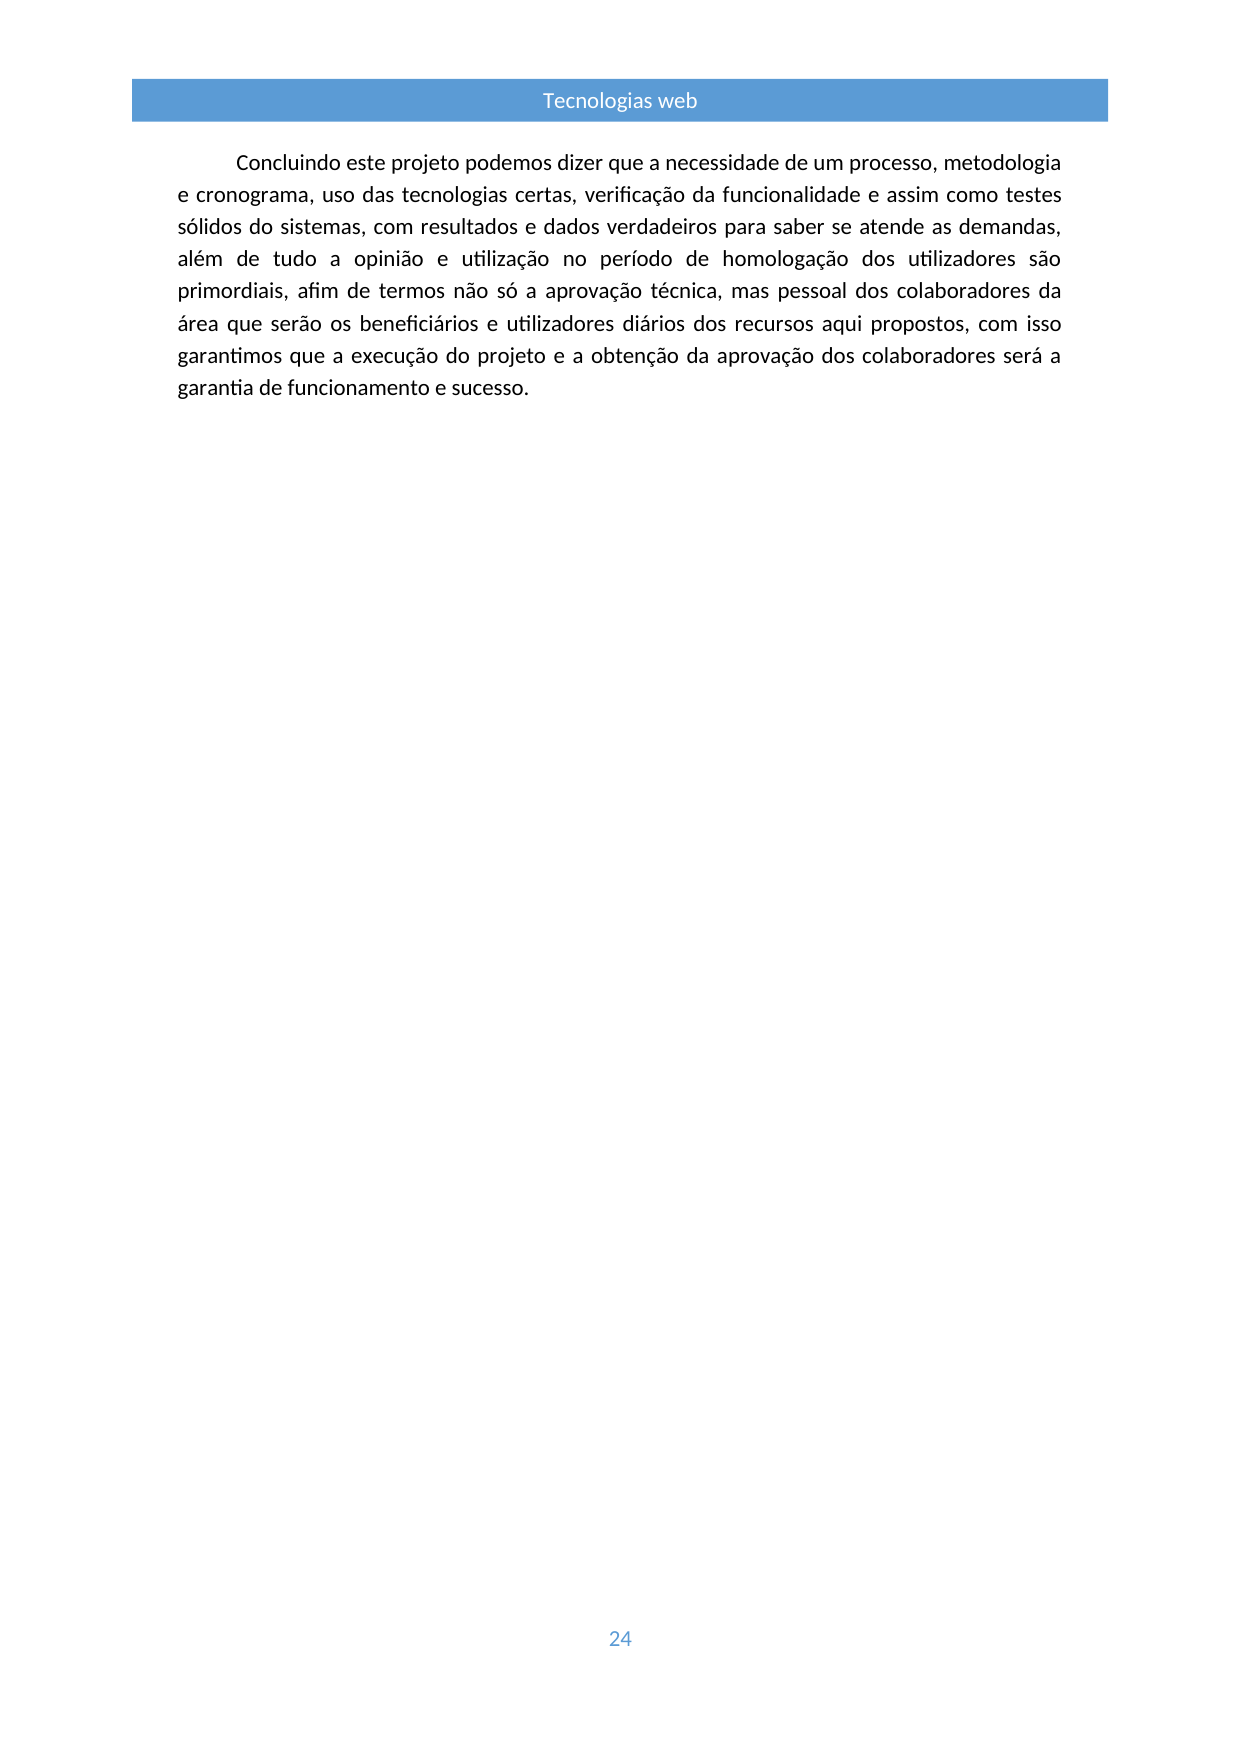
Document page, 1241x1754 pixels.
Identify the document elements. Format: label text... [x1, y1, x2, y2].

text Concluindo este projeto podemos dizer que a necessidade de um processo, metodologia e cronograma, uso das tecnologias certas, verificação da funcionalidade e assim como testes sólidos do sistemas, com resultados e dados verdadeiros para saber se atende as demandas, além de tudo a opinião e utilização no período de homologação dos utilizadores são primordiais, afim de termos não só a aprovação técnica, mas pessoal dos colaboradores da área que serão os beneficiários e utilizadores diários dos recursos aqui propostos, com isso garantimos que a execução do projeto e a obtenção da aprovação dos colaboradores será a garantia de funcionamento e sucesso. [177, 148, 1063, 401]
